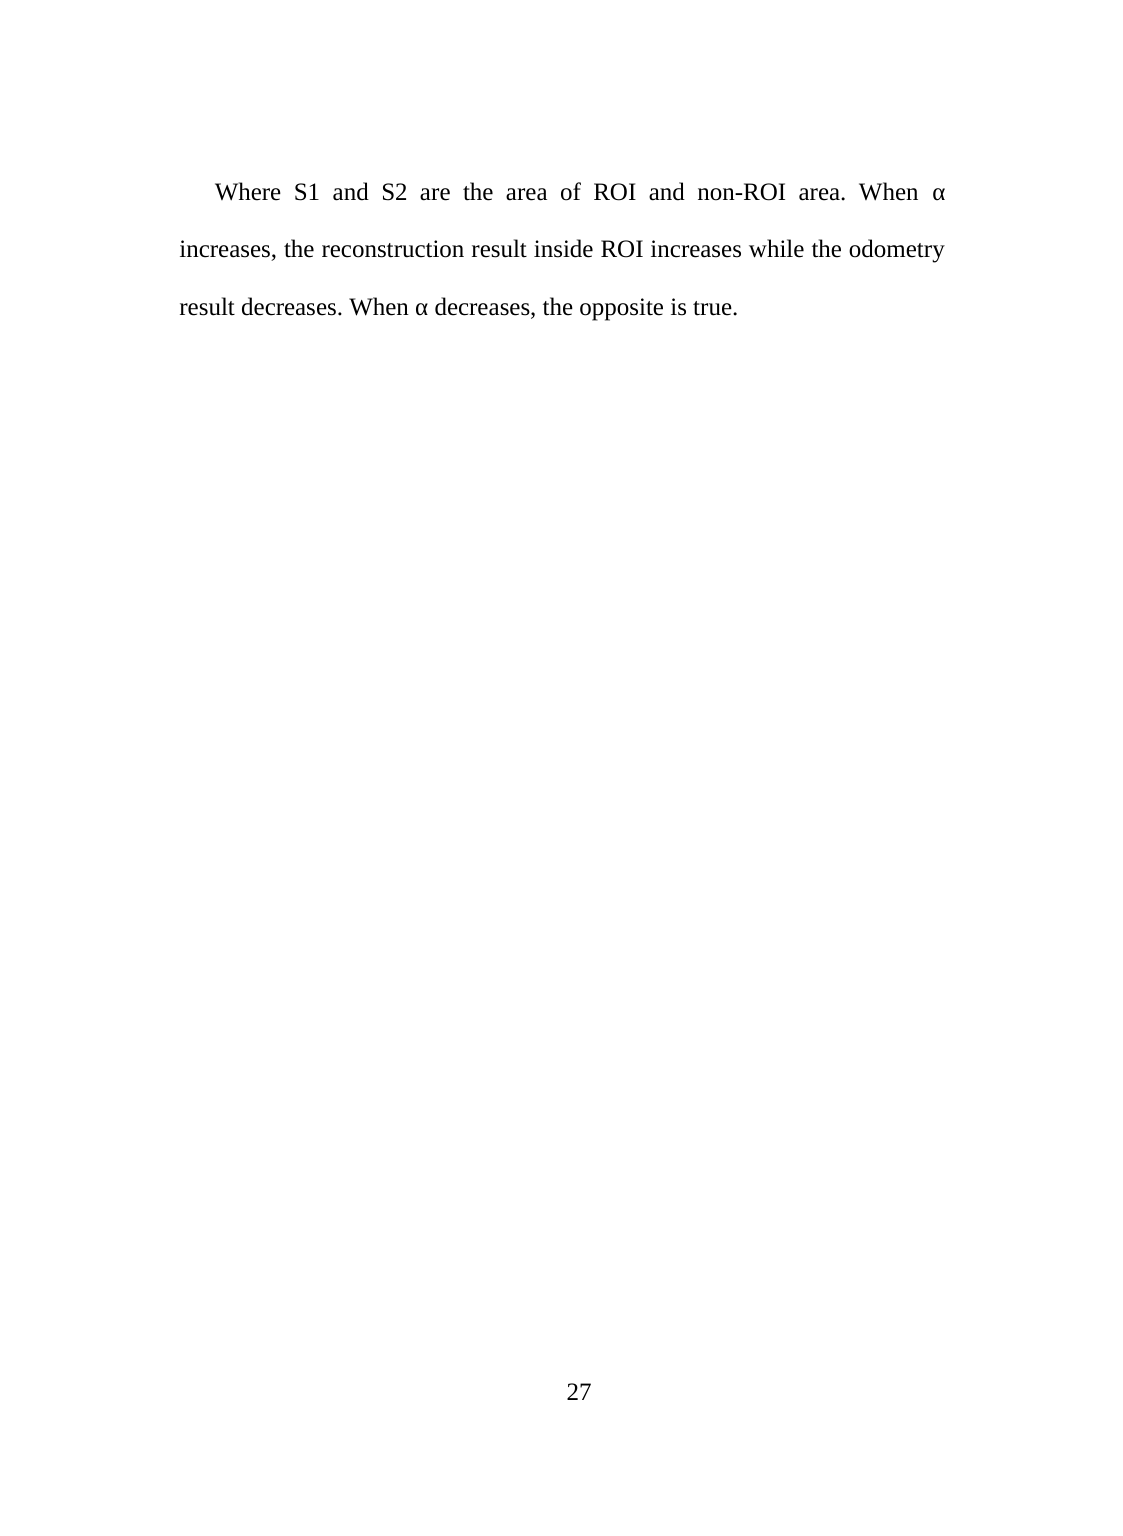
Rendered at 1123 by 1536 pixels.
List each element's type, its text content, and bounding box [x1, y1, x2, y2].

text Where S1 and S2 are the area of ROI and non-ROI area. When α increases, the reconstruction result inside ROI increases while the odometry result decreases. When α decreases, the opposite is true. [179, 177, 945, 321]
